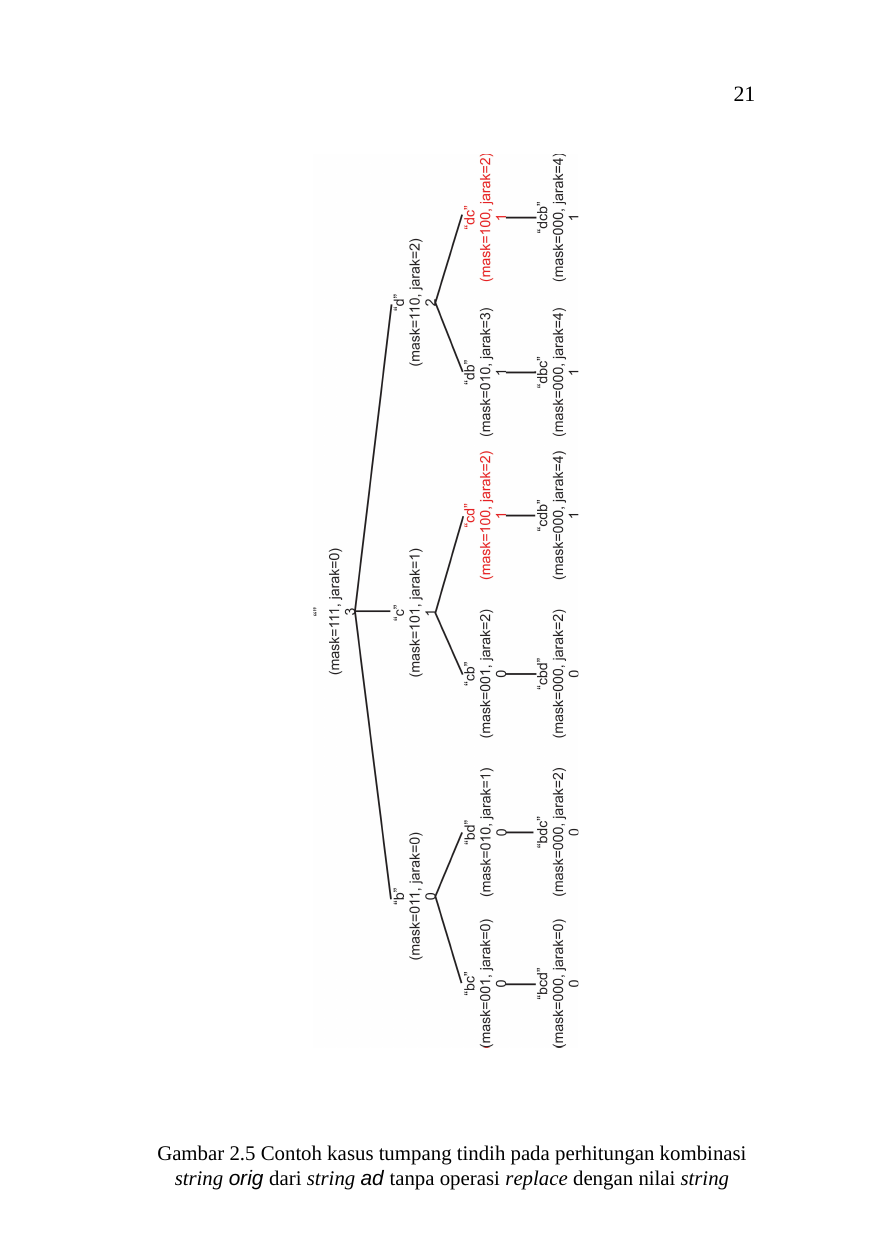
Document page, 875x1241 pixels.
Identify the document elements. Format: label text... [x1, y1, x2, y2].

text string orig dari string ad tanpa operasi replace dengan nilai string [136, 1166, 768, 1190]
text Gambar 2.5 Contoh kasus tumpang tindih pada perhitungan kombinasi [136, 1141, 768, 1165]
picture [313, 154, 579, 1048]
